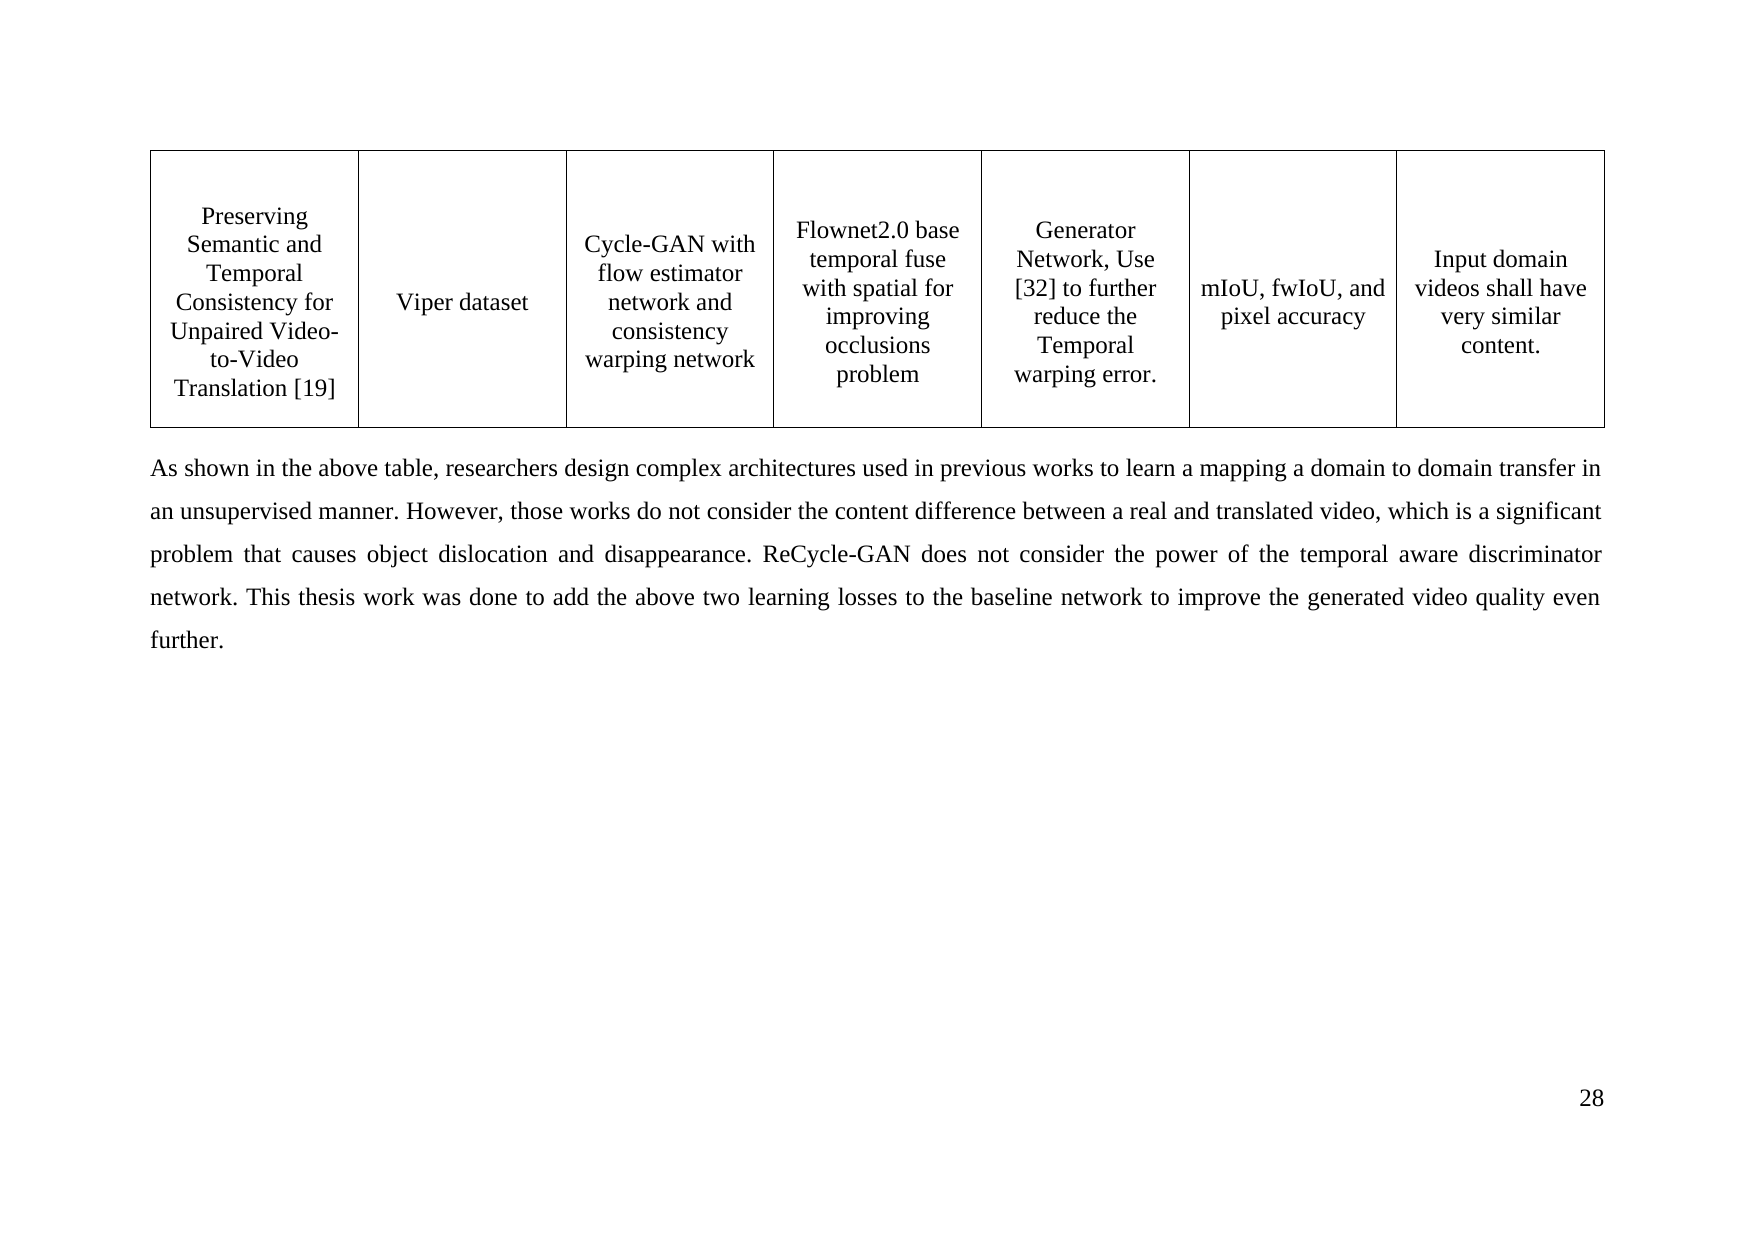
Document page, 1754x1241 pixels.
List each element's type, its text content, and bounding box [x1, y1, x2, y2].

table_cell mIoU, fwIoU, and pixel accuracy [1190, 151, 1396, 427]
table_cell Input domain videos shall have very similar content. [1397, 151, 1604, 427]
table_cell Flownet2.0 base temporal fuse with spatial for improving occlusions problem [774, 151, 981, 427]
table_cell Preserving Semantic and Temporal Consistency for Unpaired Video-to-Video Translation [19] [151, 151, 358, 427]
table_cell Generator Network, Use [32] to further reduce the Temporal warping error. [982, 151, 1189, 427]
table_cell Viper dataset [359, 151, 566, 427]
table_cell Cycle-GAN with flow estimator network and consistency warping network [567, 151, 773, 427]
text As shown in the above table, researchers design complex architectures used in previous works to learn a mapping a domain to domain transfer in an unsupervised manner. However, those works do not consider the content difference between a real and translated video, which is a significant problem that causes object dislocation and disappearance. ReCycle-GAN does not consider the power of the temporal aware discriminator network. This thesis work was done to add the above two learning losses to the baseline network to improve the generated video quality even further. [150, 453, 1604, 654]
